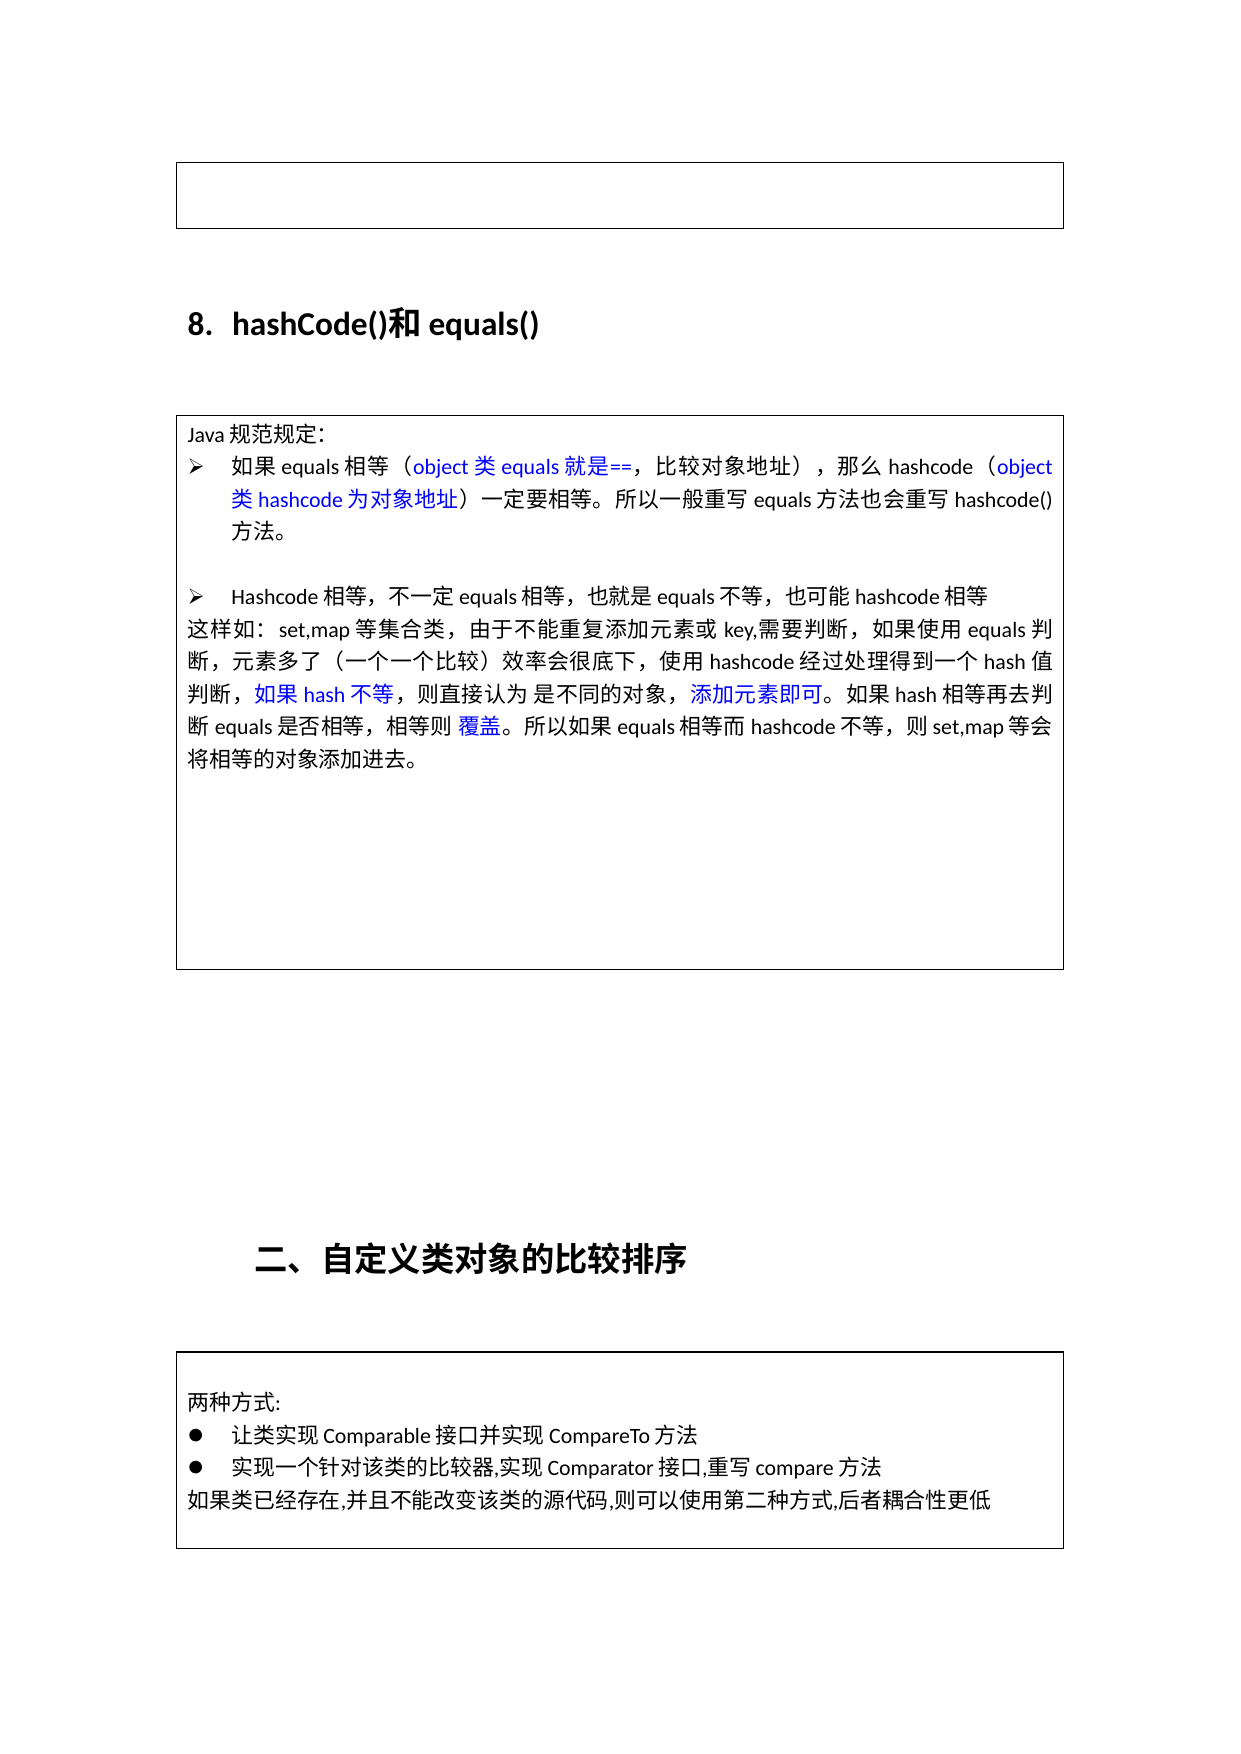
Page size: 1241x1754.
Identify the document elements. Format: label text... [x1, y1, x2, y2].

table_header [177, 163, 1063, 228]
table_header 两种方式: 让类实现Comparable接口并实现CompareTo方法 实现一个针对该类的比较器,实现Comparator接口,重写compare方法 如果类已经存在,并且不能改变该类的源代码,则可以使用第二种方式,后者耦合性更低 [177, 1353, 1063, 1547]
subtitle 自定义类对象的比较排序 [187, 1224, 1053, 1289]
table_header Java规范规定： 如果equals相等（object类equals就是==，比较对象地址），那么hashcode（object类hashcode为对象地址）一定要相等。所以一般重写equals方法也会重写hashcode()方法。 Hashcode相等，不一定 equals相等，也就是equals不等，也可能hashcode相等 这样如：set,map等集合类，由于不能重复添加元素或key,需要判断，如果使用equals判断，元素多了（一个一个比较）效率会很底下，使用hashcode经过处理得到一个hash值判断，如果hash不等，则直接认为 是不同的对象，添加元素即可。如果hash相等再去判断 equals是否相等，相等则 覆盖。所以如果 equals相等而 hashcode不等，则set,map等会将相等的对象添加进去。 [177, 416, 1063, 969]
subtitle hashCode()和equals() [187, 289, 1053, 354]
